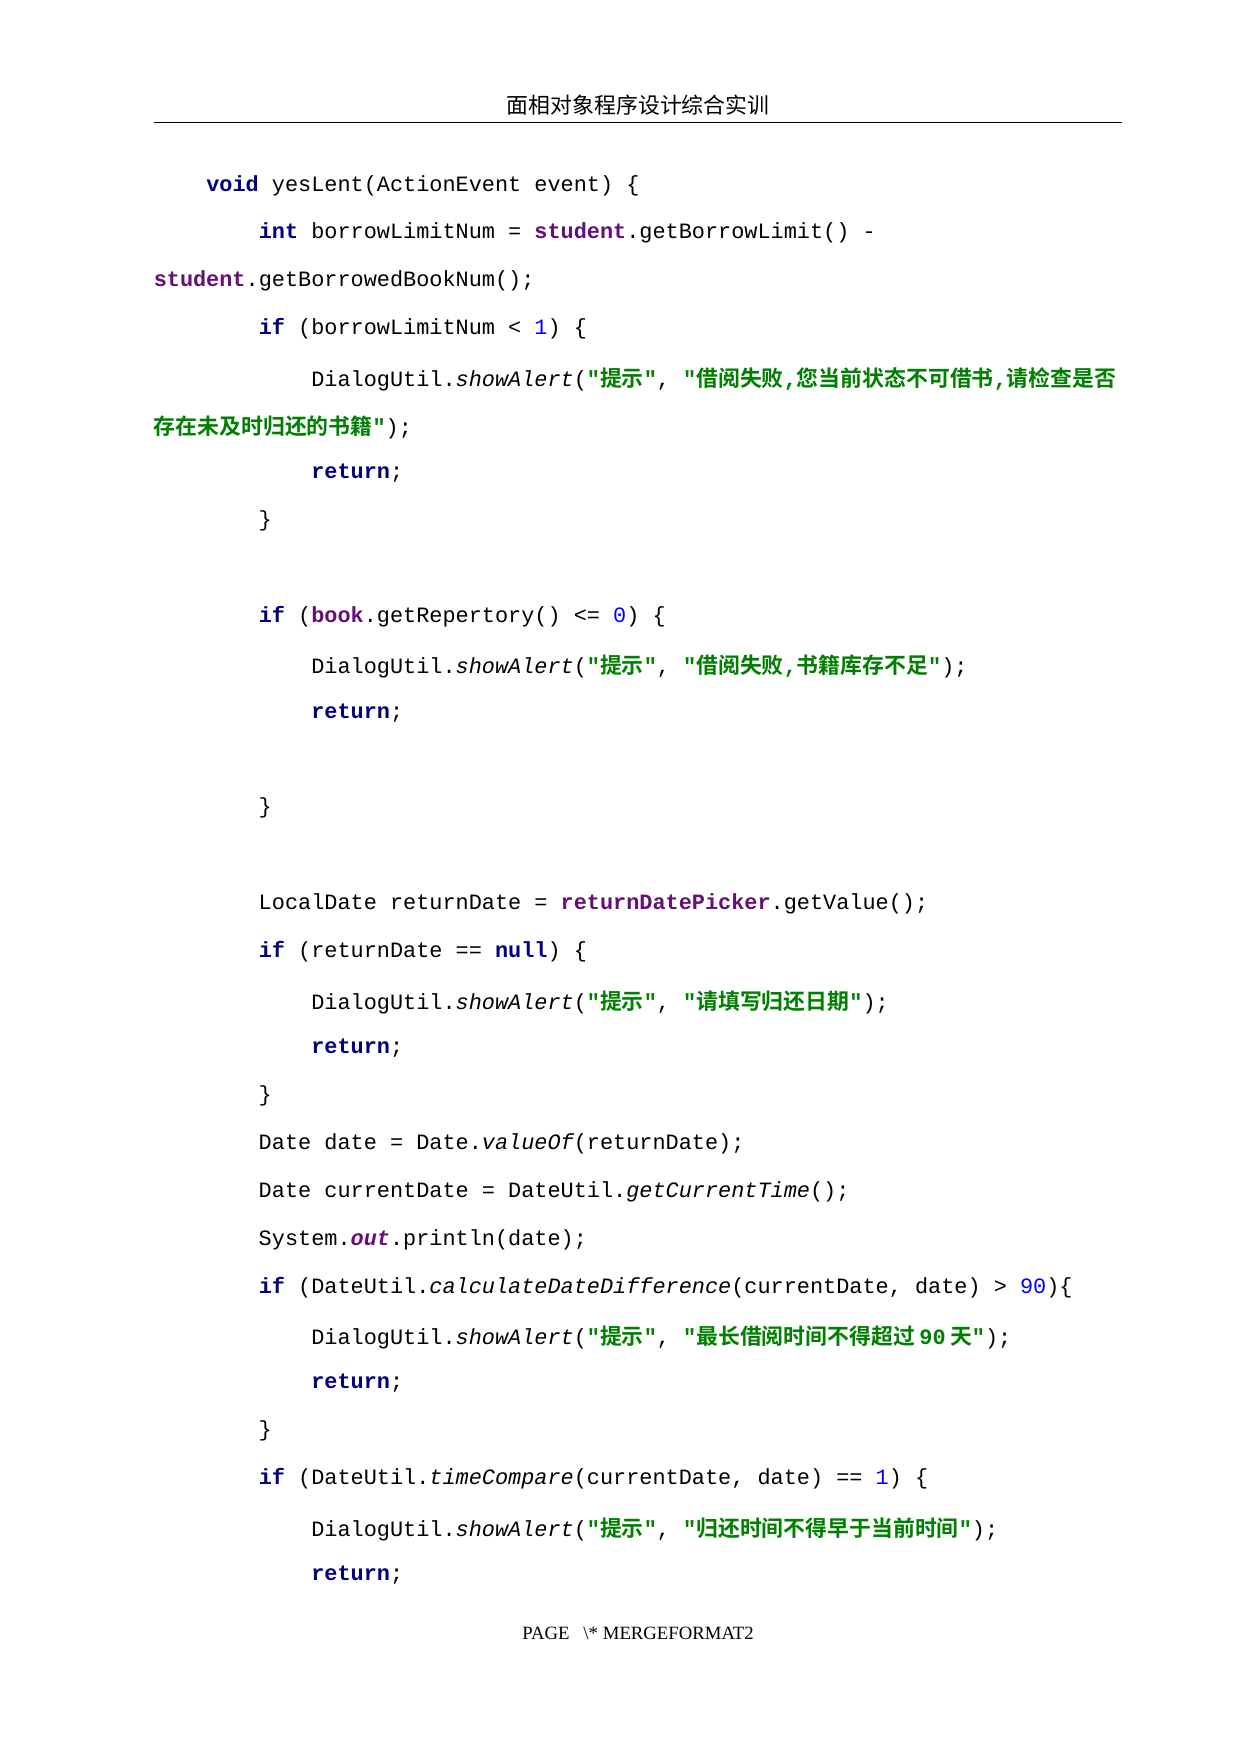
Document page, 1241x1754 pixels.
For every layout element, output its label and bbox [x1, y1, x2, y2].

text [153, 161, 1122, 1599]
